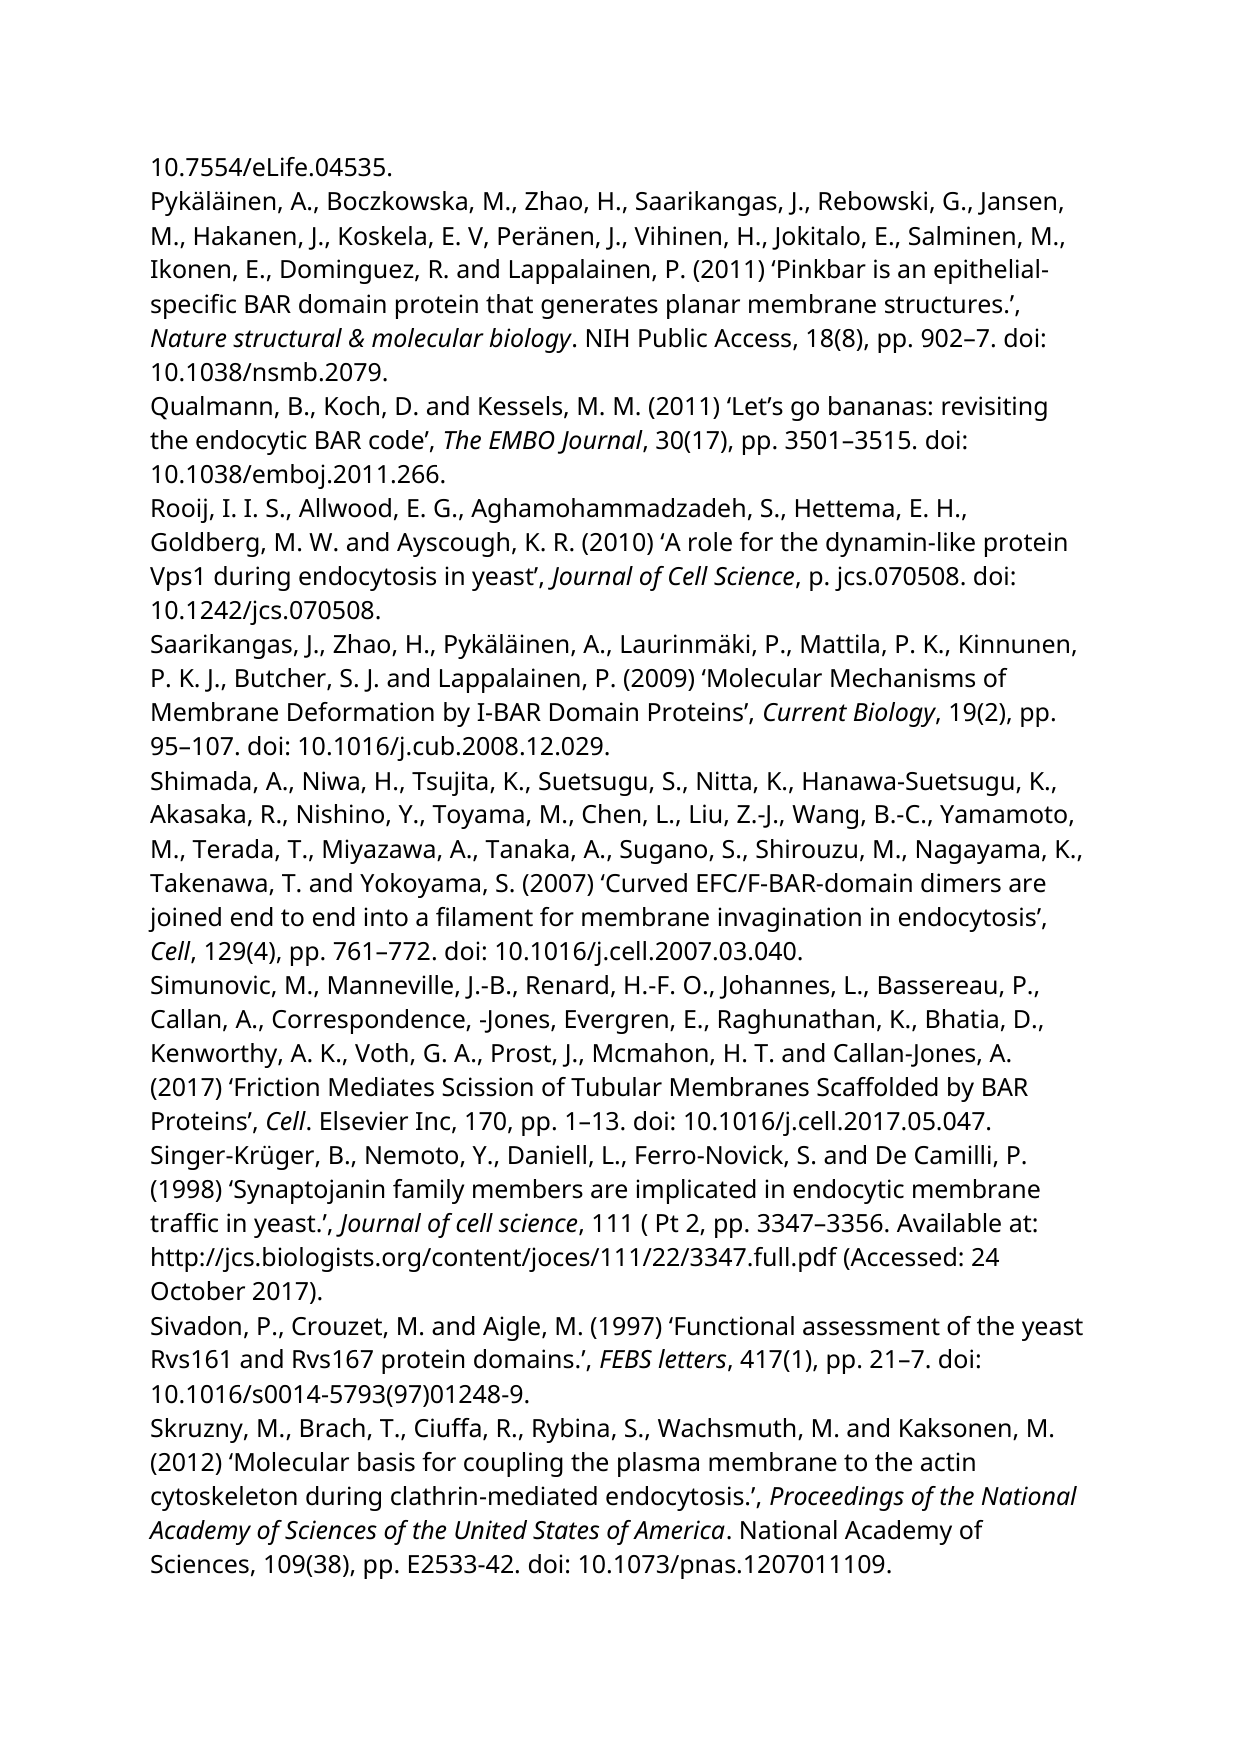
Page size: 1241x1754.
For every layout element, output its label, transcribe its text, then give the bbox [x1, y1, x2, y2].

text Rooij, I. I. S., Allwood, E. G., Aghamohammadzadeh, S., Hettema, E. H., Goldberg, M. W. and Ayscough, K. R. (2010) ‘A role for the dynamin-like protein Vps1 during endocytosis in yeast’, Journal of Cell Science, p. jcs.070508. doi: 10.1242/jcs.070508. [150, 491, 1090, 627]
text Singer-Krüger, B., Nemoto, Y., Daniell, L., Ferro-Novick, S. and De Camilli, P. (1998) ‘Synaptojanin family members are implicated in endocytic membrane traffic in yeast.’, Journal of cell science, 111 ( Pt 2, pp. 3347–3356. Available at: http://jcs.biologists.org/content/joces/111/22/3347.full.pdf (Accessed: 24 October 2017). [150, 1138, 1090, 1308]
text Sivadon, P., Crouzet, M. and Aigle, M. (1997) ‘Functional assessment of the yeast Rvs161 and Rvs167 protein domains.’, FEBS letters, 417(1), pp. 21–7. doi: 10.1016/s0014-5793(97)01248-9. [150, 1308, 1090, 1410]
text Saarikangas, J., Zhao, H., Pykäläinen, A., Laurinmäki, P., Mattila, P. K., Kinnunen, P. K. J., Butcher, S. J. and Lappalainen, P. (2009) ‘Molecular Mechanisms of Membrane Deformation by I-BAR Domain Proteins’, Current Biology, 19(2), pp. 95–107. doi: 10.1016/j.cub.2008.12.029. [150, 627, 1090, 763]
text Qualmann, B., Koch, D. and Kessels, M. M. (2011) ‘Let’s go bananas: revisiting the endocytic BAR code’, The EMBO Journal, 30(17), pp. 3501–3515. doi: 10.1038/emboj.2011.266. [150, 388, 1090, 491]
text Skruzny, M., Brach, T., Ciuffa, R., Rybina, S., Wachsmuth, M. and Kaksonen, M. (2012) ‘Molecular basis for coupling the plasma membrane to the actin cytoskeleton during clathrin-mediated endocytosis.’, Proceedings of the National Academy of Sciences of the United States of America. National Academy of Sciences, 109(38), pp. E2533-42. doi: 10.1073/pnas.1207011109. [150, 1410, 1090, 1581]
text Pykäläinen, A., Boczkowska, M., Zhao, H., Saarikangas, J., Rebowski, G., Jansen, M., Hakanen, J., Koskela, E. V, Peränen, J., Vihinen, H., Jokitalo, E., Salminen, M., Ikonen, E., Dominguez, R. and Lappalainen, P. (2011) ‘Pinkbar is an epithelial-specific BAR domain protein that generates planar membrane structures.’, Nature structural & molecular biology. NIH Public Access, 18(8), pp. 902–7. doi: 10.1038/nsmb.2079. [150, 184, 1090, 388]
text Shimada, A., Niwa, H., Tsujita, K., Suetsugu, S., Nitta, K., Hanawa-Suetsugu, K., Akasaka, R., Nishino, Y., Toyama, M., Chen, L., Liu, Z.-J., Wang, B.-C., Yamamoto, M., Terada, T., Miyazawa, A., Tanaka, A., Sugano, S., Shirouzu, M., Nagayama, K., Takenawa, T. and Yokoyama, S. (2007) ‘Curved EFC/F-BAR-domain dimers are joined end to end into a filament for membrane invagination in endocytosis’, Cell, 129(4), pp. 761–772. doi: 10.1016/j.cell.2007.03.040. [150, 763, 1090, 967]
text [150, 150, 1090, 184]
text Simunovic, M., Manneville, J.-B., Renard, H.-F. O., Johannes, L., Bassereau, P., Callan, A., Correspondence, -Jones, Evergren, E., Raghunathan, K., Bhatia, D., Kenworthy, A. K., Voth, G. A., Prost, J., Mcmahon, H. T. and Callan-Jones, A. (2017) ‘Friction Mediates Scission of Tubular Membranes Scaffolded by BAR Proteins’, Cell. Elsevier Inc, 170, pp. 1–13. doi: 10.1016/j.cell.2017.05.047. [150, 967, 1090, 1138]
